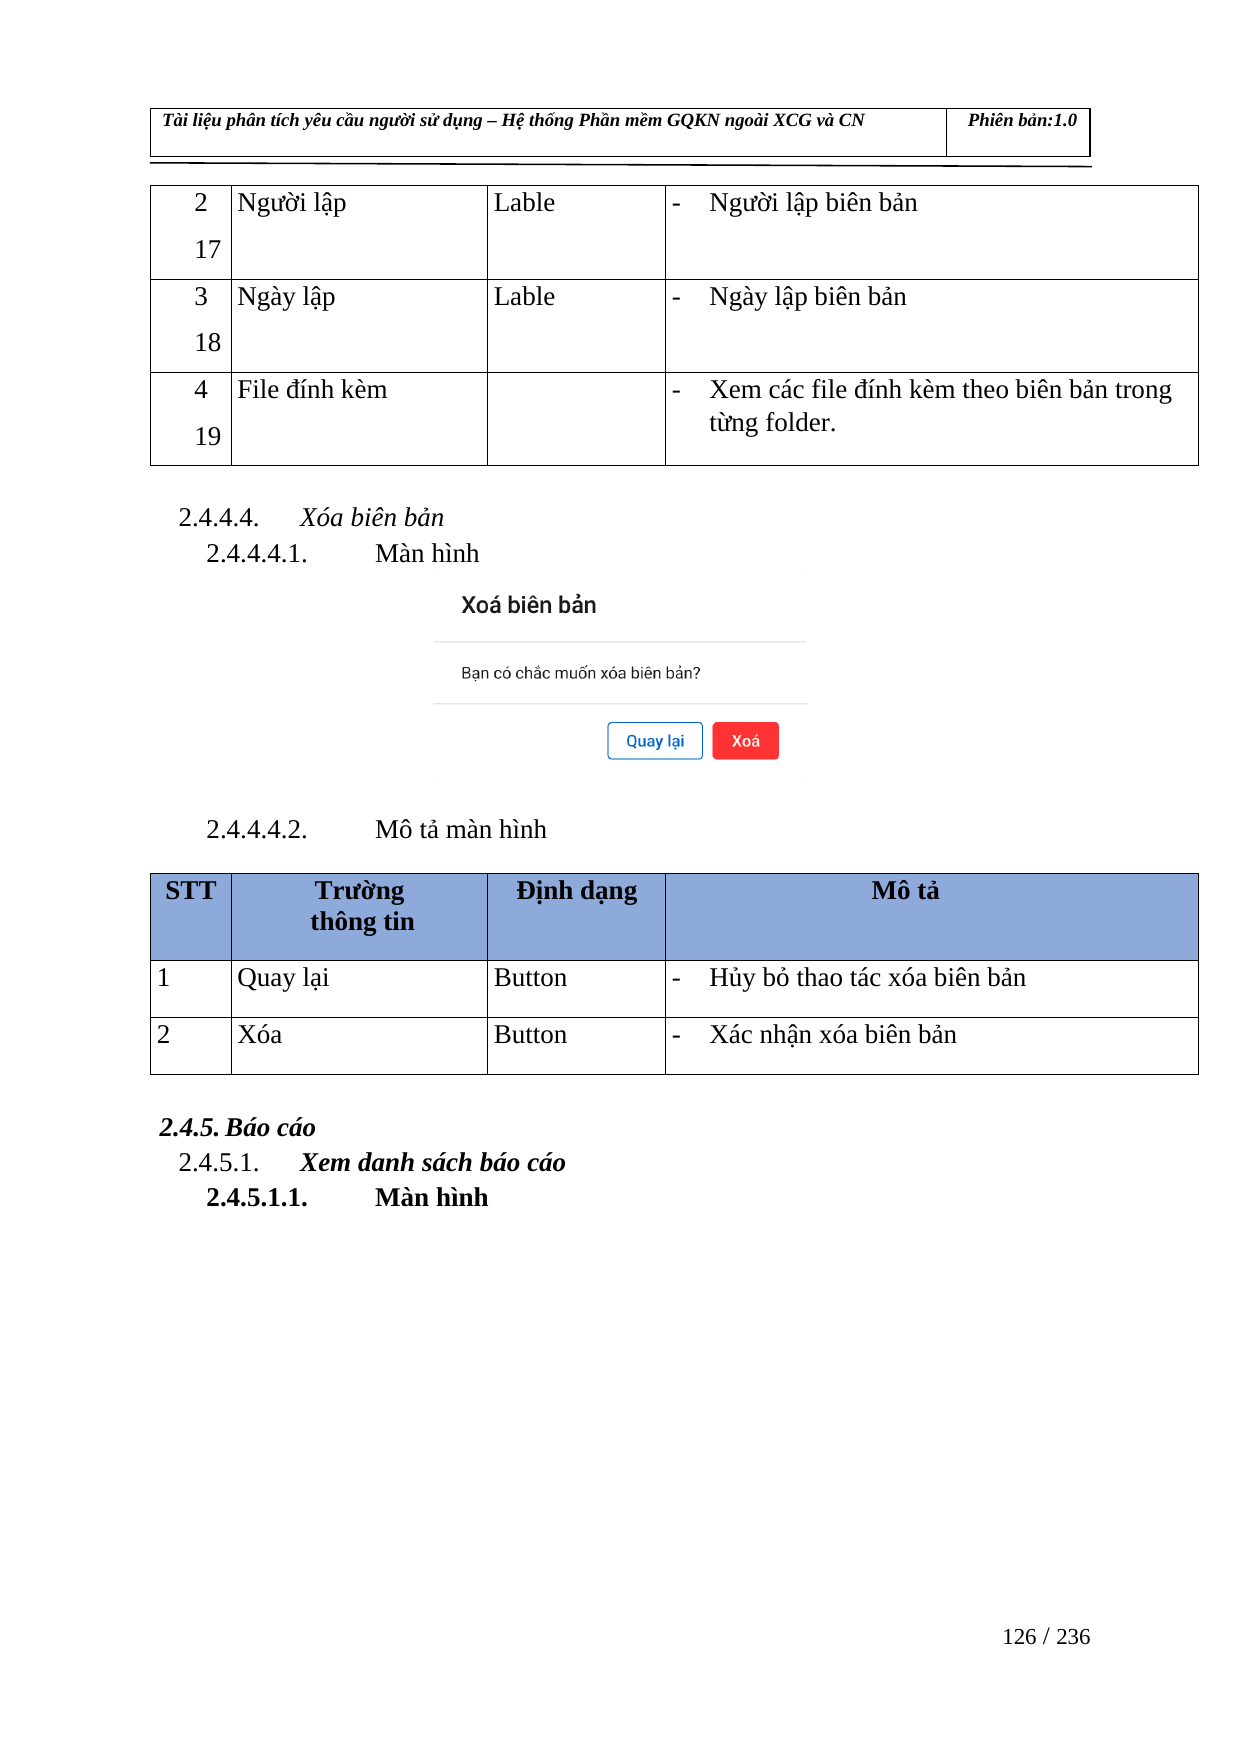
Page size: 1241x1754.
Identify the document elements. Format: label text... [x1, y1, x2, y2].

subtitle Mô tả màn hình [206, 813, 1090, 844]
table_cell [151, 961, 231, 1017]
subtitle Báo cáo [159, 1111, 1090, 1142]
picture [433, 567, 807, 778]
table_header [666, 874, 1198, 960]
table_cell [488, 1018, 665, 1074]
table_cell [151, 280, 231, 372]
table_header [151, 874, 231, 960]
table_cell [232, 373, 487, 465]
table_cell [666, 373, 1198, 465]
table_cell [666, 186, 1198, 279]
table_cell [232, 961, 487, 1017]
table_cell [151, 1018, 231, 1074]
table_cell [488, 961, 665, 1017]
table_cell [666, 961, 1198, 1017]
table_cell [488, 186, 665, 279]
subtitle Xem danh sách báo cáo [178, 1146, 1090, 1177]
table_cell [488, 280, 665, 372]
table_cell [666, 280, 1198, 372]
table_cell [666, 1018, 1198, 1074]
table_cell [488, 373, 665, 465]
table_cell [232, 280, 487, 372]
subtitle Màn hình [206, 537, 1090, 568]
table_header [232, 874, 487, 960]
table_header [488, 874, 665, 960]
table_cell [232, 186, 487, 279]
subtitle Màn hình [206, 1181, 1090, 1212]
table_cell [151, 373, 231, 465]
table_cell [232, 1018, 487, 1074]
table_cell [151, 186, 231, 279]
subtitle Xóa biên bản [178, 501, 1090, 533]
